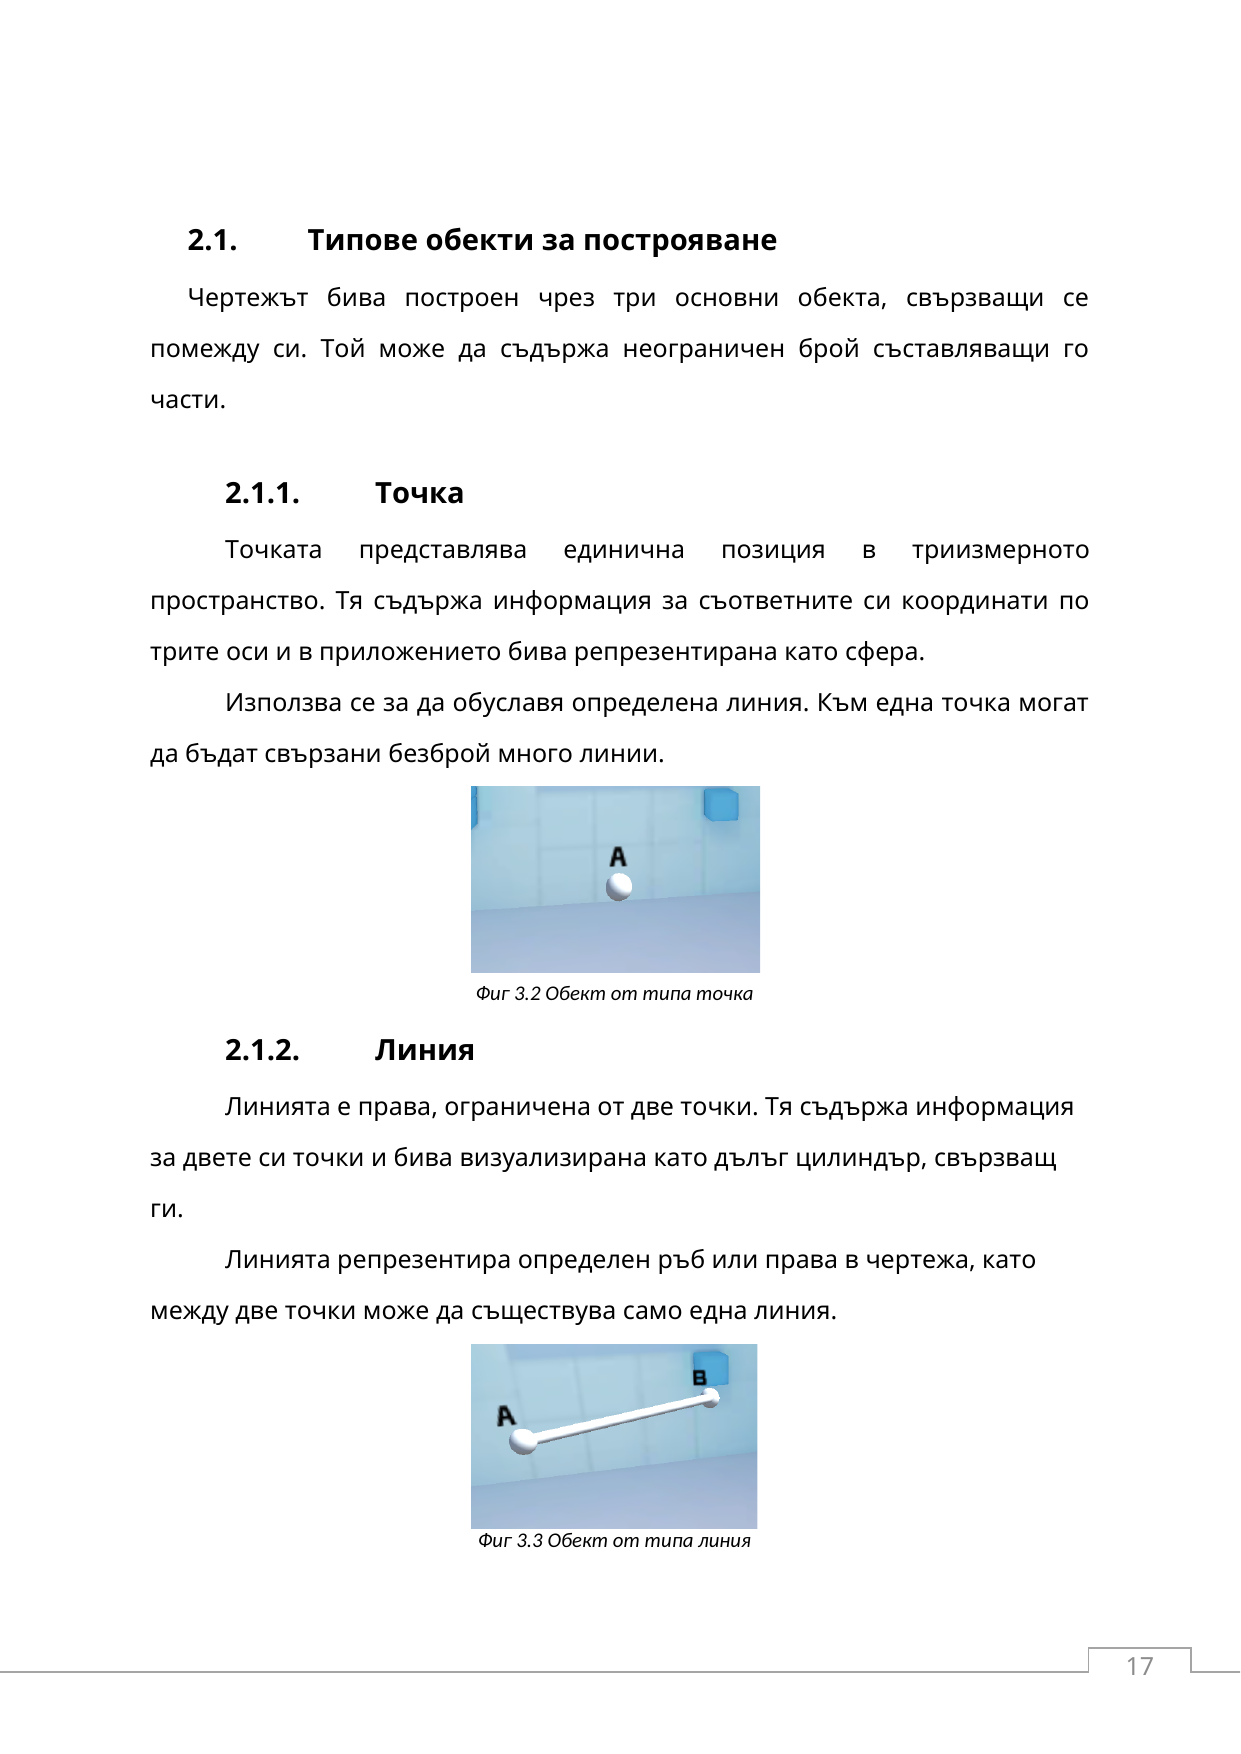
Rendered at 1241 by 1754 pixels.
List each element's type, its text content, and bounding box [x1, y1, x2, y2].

text Използва се за да обуславя определена линия. Към една точка могат да бъдат свързани безброй много линии. [150, 684, 1090, 770]
list Линия [225, 1029, 1090, 1069]
text Точката представлява единична позиция в триизмерното пространство. Тя съдържа информация за съответните си координати по трите оси и в приложението бива репрезентирана като сфера. [150, 531, 1090, 668]
list Точка [225, 472, 1090, 512]
picture [471, 1344, 758, 1529]
text Линията репрезентира определен ръб или права в чертежа, като между две точки може да съществува само една линия. [150, 1242, 1090, 1327]
text Линията е права, ограничена от две точки. Тя съдържа информация за двете си точки и бива визуализирана като дълъг цилиндър, свързващ ги. [150, 1088, 1090, 1224]
list Типове обекти за построяване [187, 220, 1090, 259]
picture [471, 786, 761, 973]
text Чертежът бива построен чрез три основни обекта, свързващи се помежду си. Той може да съдържа неограничен брой съставляващи го части. [150, 279, 1090, 415]
